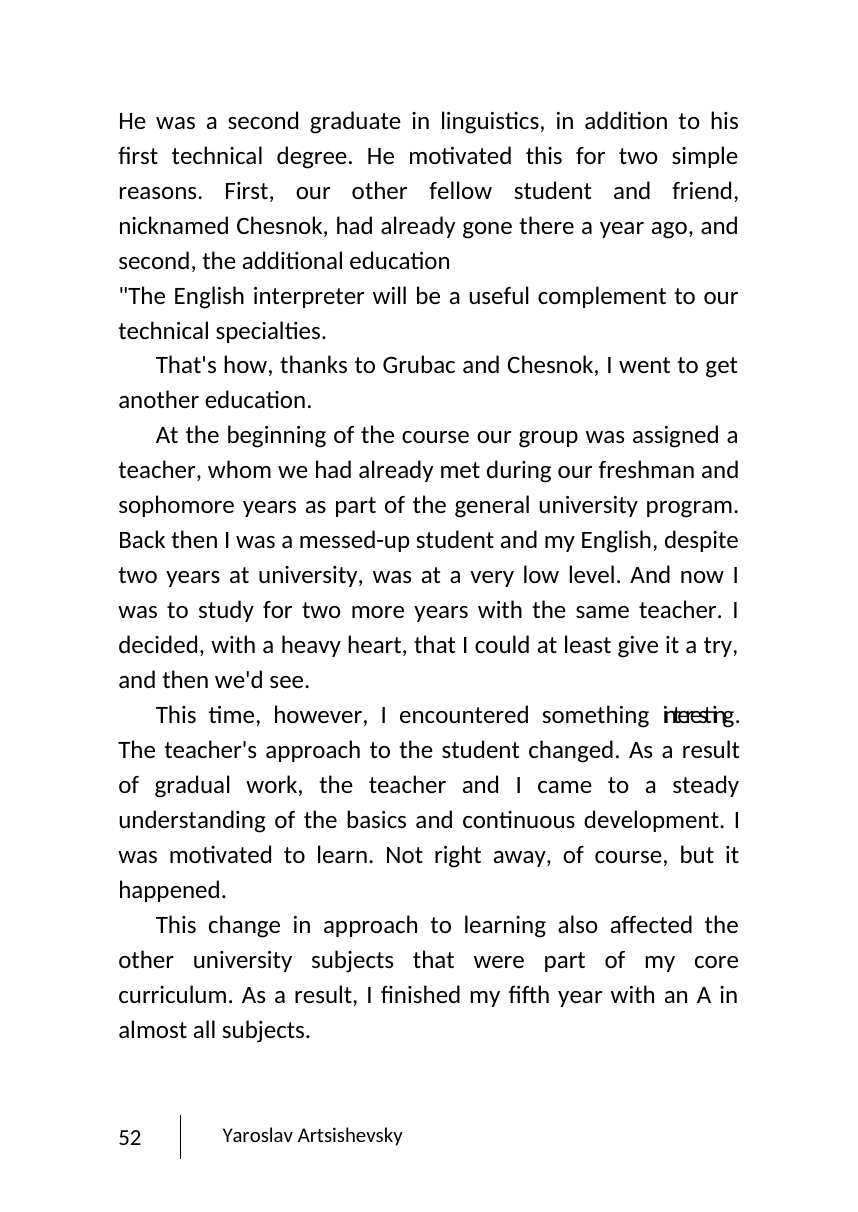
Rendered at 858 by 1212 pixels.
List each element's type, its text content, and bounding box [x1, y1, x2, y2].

text This change in approach to learning also affected the other university subjects that were part of my core curriculum. As a result, I finished my fifth year with an A in almost all subjects. [118, 909, 739, 1045]
text At the beginning of the course our group was assigned a teacher, whom we had already met during our freshman and sophomore years as part of the general university program. Back then I was a messed-up student and my English, despite two years at university, was at a very low level. And now I was to study for two more years with the same teacher. I decided, with a heavy heart, that I could at least give it a try, and then we'd see. [118, 419, 740, 695]
text That's how, thanks to Grubac and Chesnok, I went to get another education. [118, 349, 739, 415]
text This time, however, I encountered something interesting. The teacher's approach to the student changed. As a result of gradual work, the teacher and I came to a steady understanding of the basics and continuous development. I was motivated to learn. Not right away, of course, but it happened. [118, 699, 741, 905]
text He was a second graduate in linguistics, in addition to his first technical degree. He motivated this for two simple reasons. First, our other fellow student and friend, nicknamed Chesnok, had already gone there a year ago, and second, the additional education [118, 105, 739, 276]
text "The English interpreter will be a useful complement to our technical specialties. [118, 280, 739, 345]
